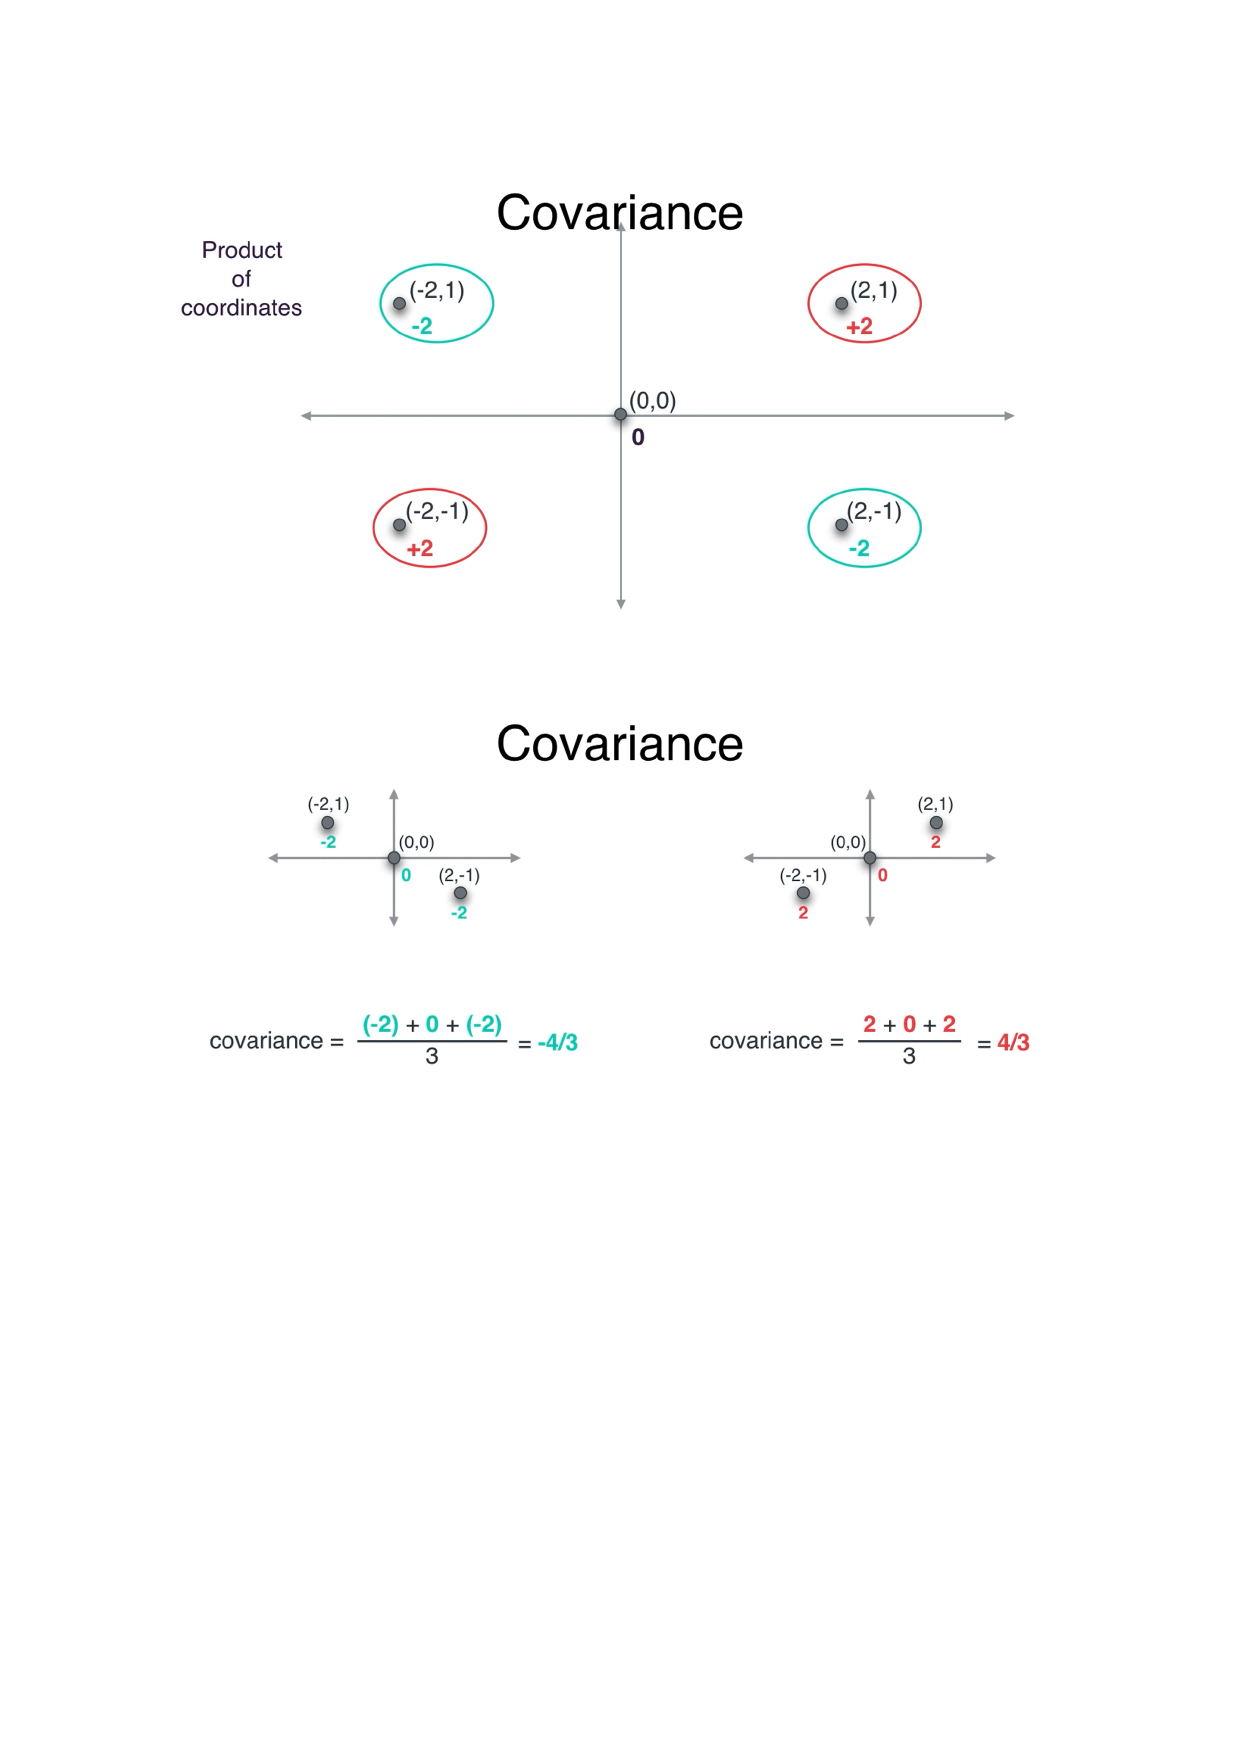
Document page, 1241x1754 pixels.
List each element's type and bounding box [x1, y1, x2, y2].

picture [150, 681, 1091, 1210]
picture [150, 150, 1091, 679]
